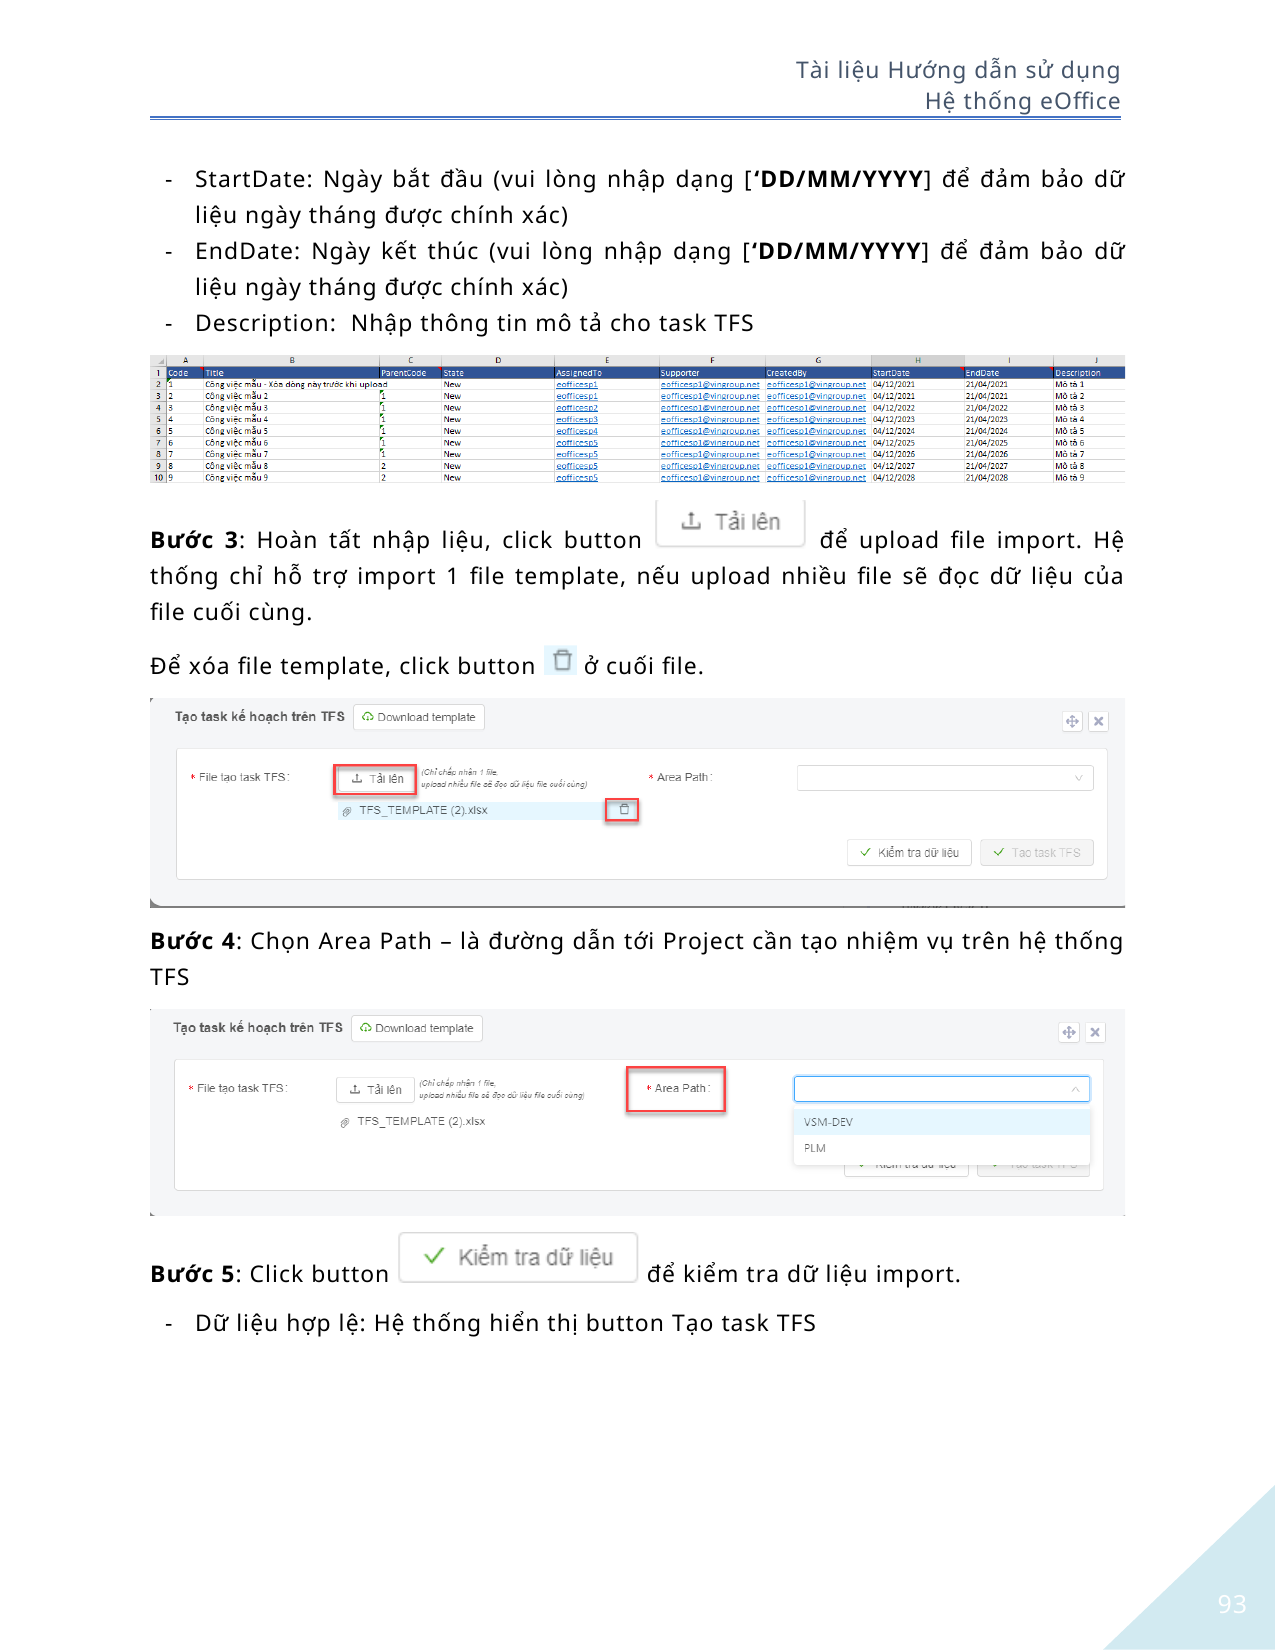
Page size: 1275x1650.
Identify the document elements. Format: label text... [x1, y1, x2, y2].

picture [397, 1232, 640, 1283]
text Bước 5: Click button để kiểm tra dữ liệu import. [150, 1233, 1125, 1289]
text Để xóa file template, click button ở cuối file. [150, 644, 1125, 681]
picture [544, 644, 577, 675]
list EndDate: Ngày kết thúc (vui lòng nhập dạng [‘DD/MM/YYYY] để đảm bảo dữ liệu ngày tháng được chính xác) [165, 235, 1125, 302]
picture [150, 355, 1125, 483]
picture [654, 500, 809, 549]
list Dữ liệu hợp lệ: Hệ thống hiển thị button Tạo task TFS [165, 1307, 1125, 1338]
text Bước 4: Chọn Area Path – là đường dẫn tới Project cần tạo nhiệm vụ trên hệ thống TFS [150, 925, 1125, 992]
text Bước 3: Hoàn tất nhập liệu, click button để upload file import. Hệ thống chỉ hỗ trợ import 1 file template, nếu upload nhiều file sẽ đọc dữ liệu của file cuối cùng. [150, 500, 1125, 627]
list StartDate: Ngày bắt đầu (vui lòng nhập dạng [‘DD/MM/YYYY] để đảm bảo dữ liệu ngày tháng được chính xác) [165, 163, 1125, 230]
picture [150, 698, 1125, 908]
picture [150, 1009, 1125, 1216]
list Description: Nhập thông tin mô tả cho task TFS [165, 307, 1125, 338]
